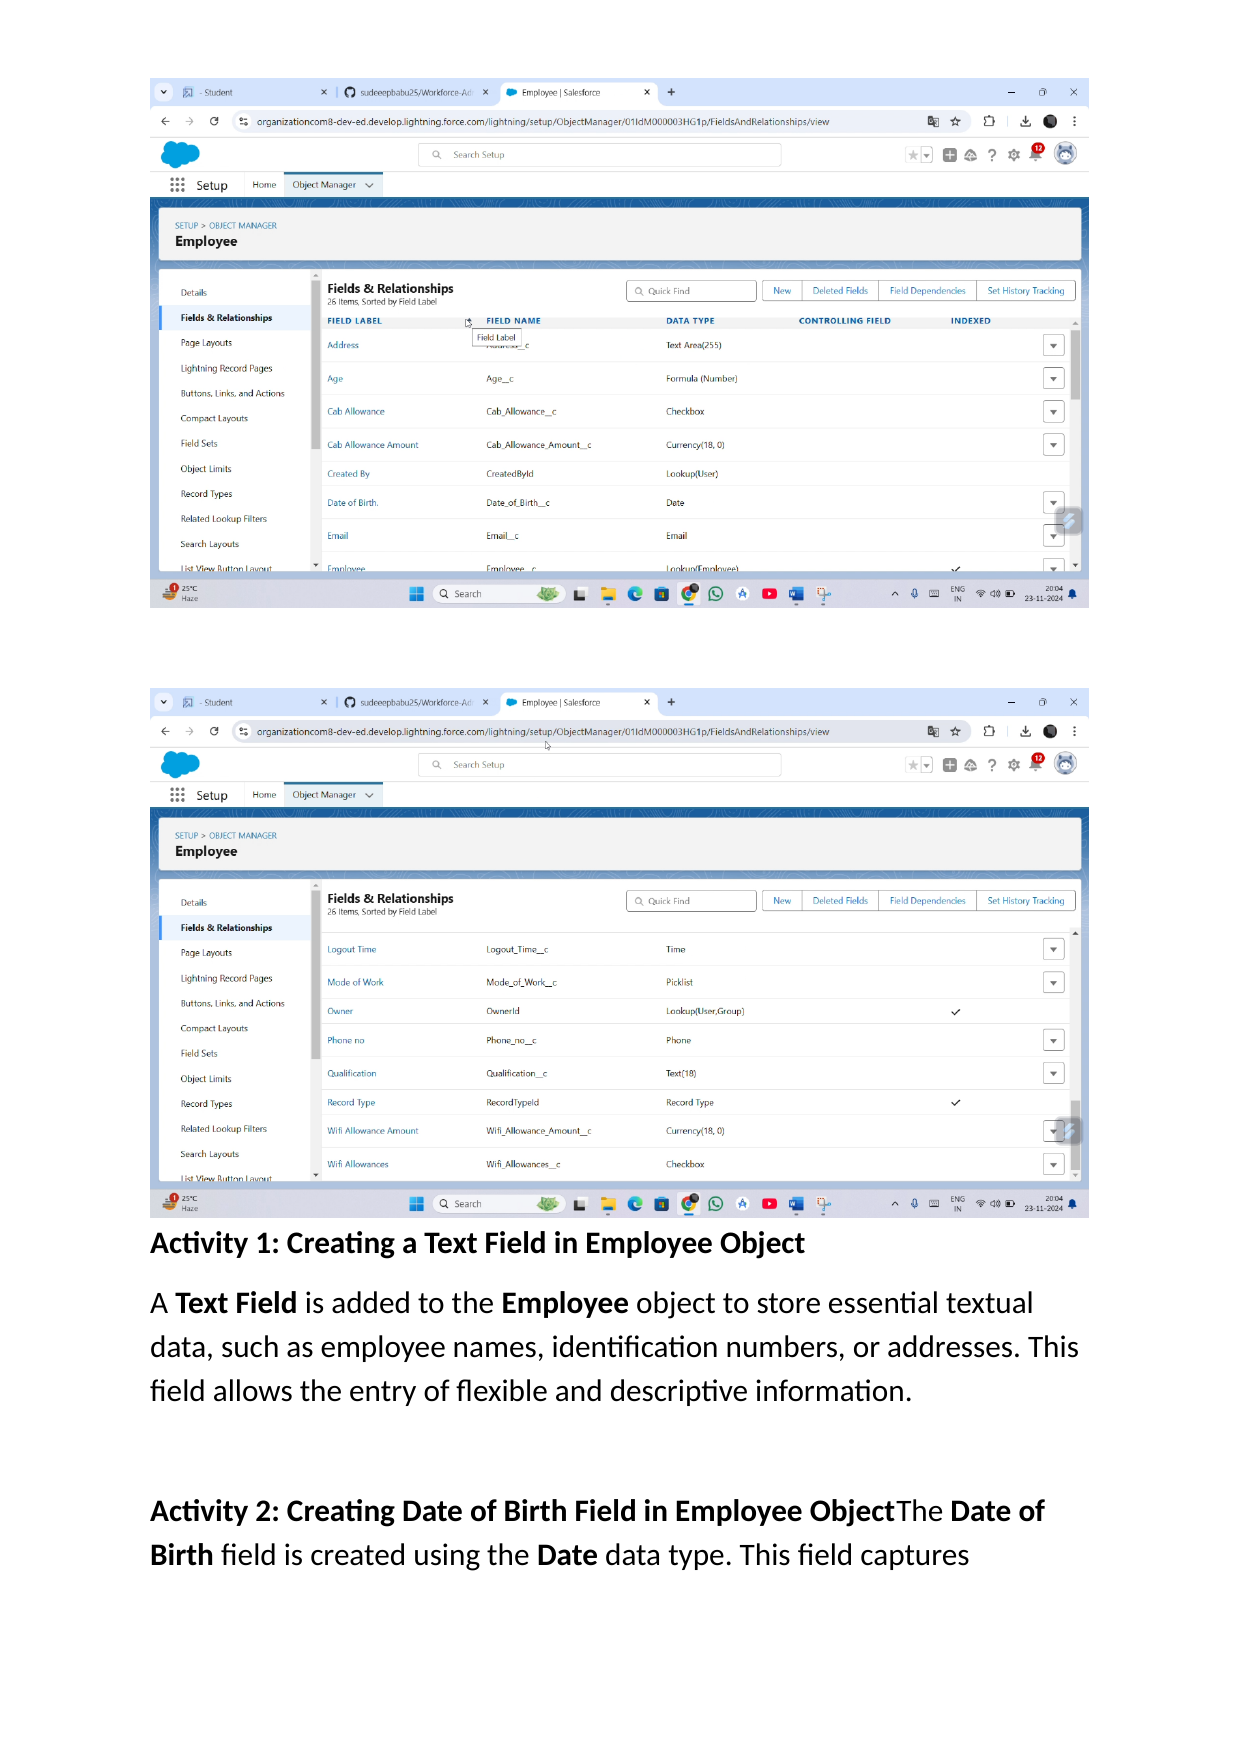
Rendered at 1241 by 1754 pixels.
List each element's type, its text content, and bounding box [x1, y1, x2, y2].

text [150, 1492, 1090, 1573]
picture [150, 688, 1089, 1218]
picture [150, 78, 1089, 608]
text A Text Field is added to the Employee object to store essential textual data, such as employee names, identification numbers, or addresses. This field allows the entry of flexible and descriptive information. [150, 1283, 1090, 1409]
